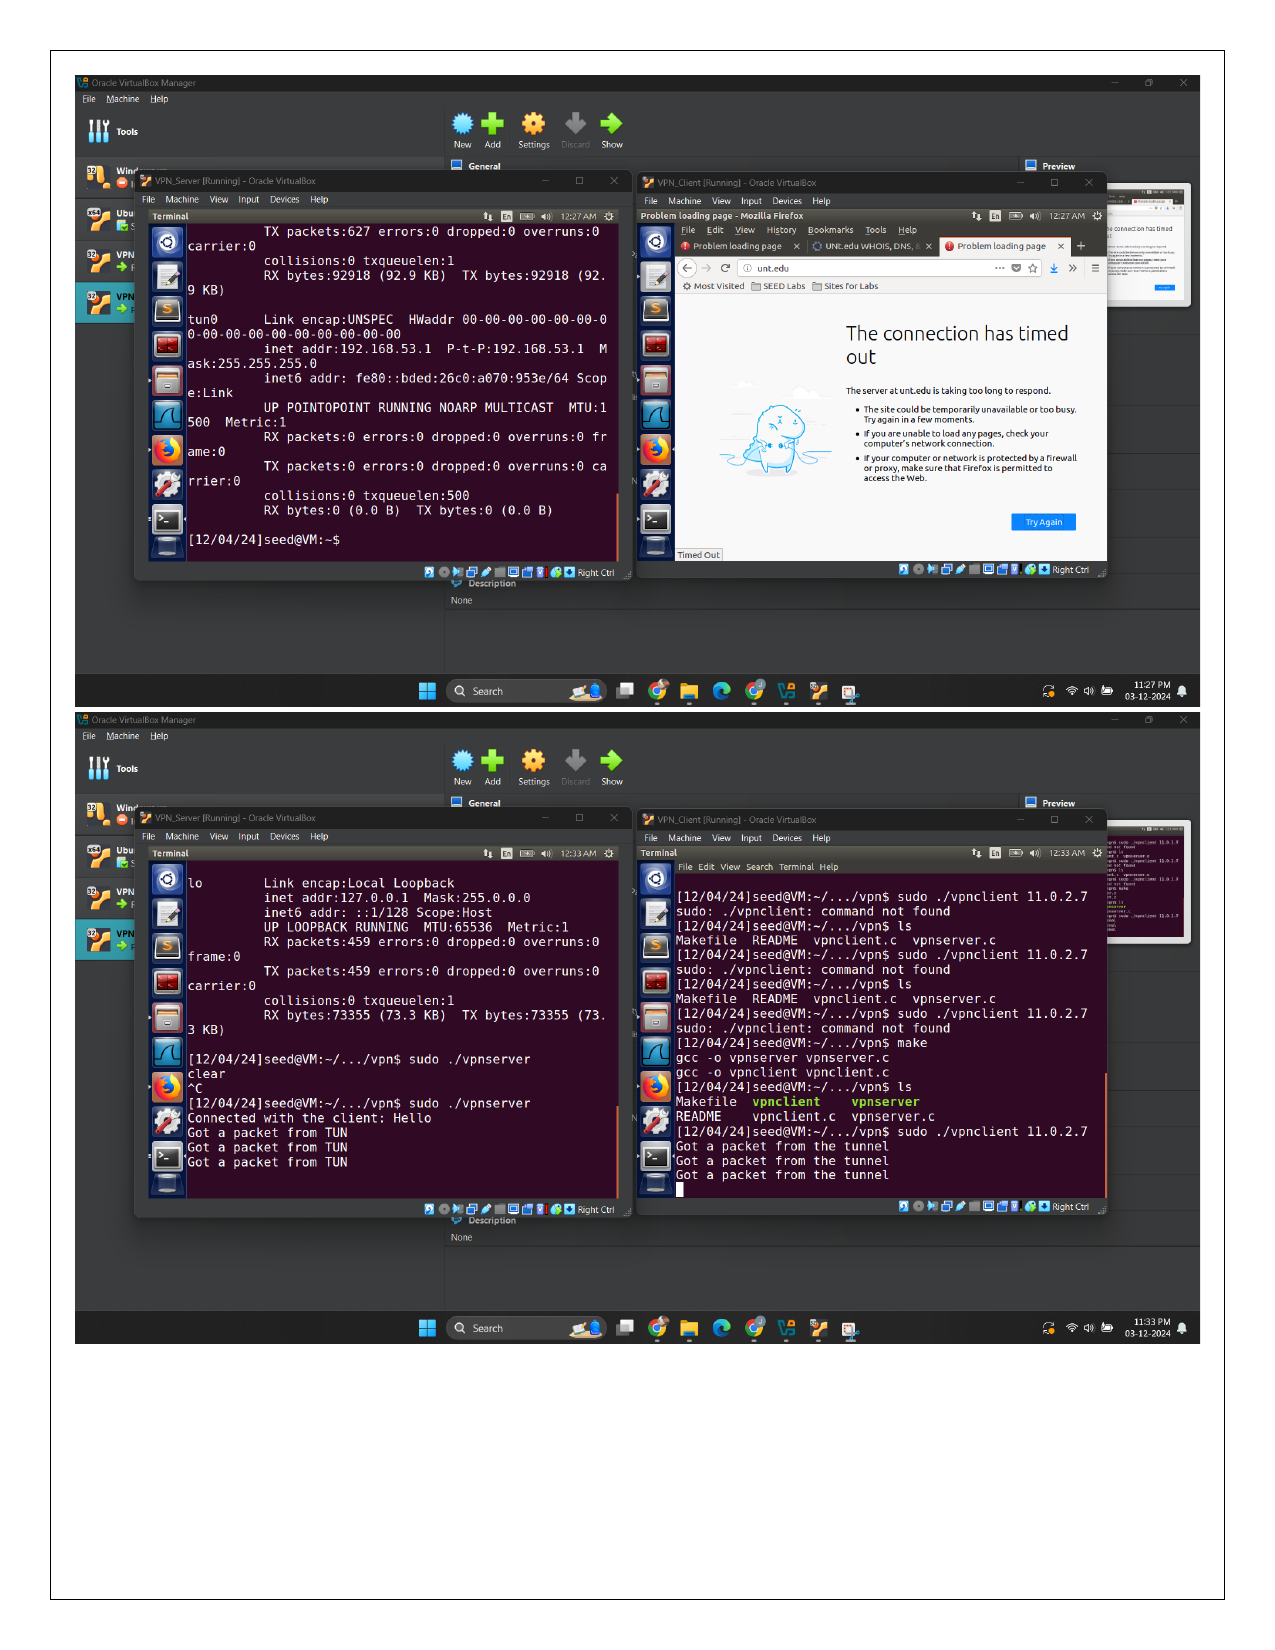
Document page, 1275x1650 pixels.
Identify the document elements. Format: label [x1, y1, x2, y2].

picture [75, 75, 1200, 707]
picture [75, 712, 1200, 1344]
